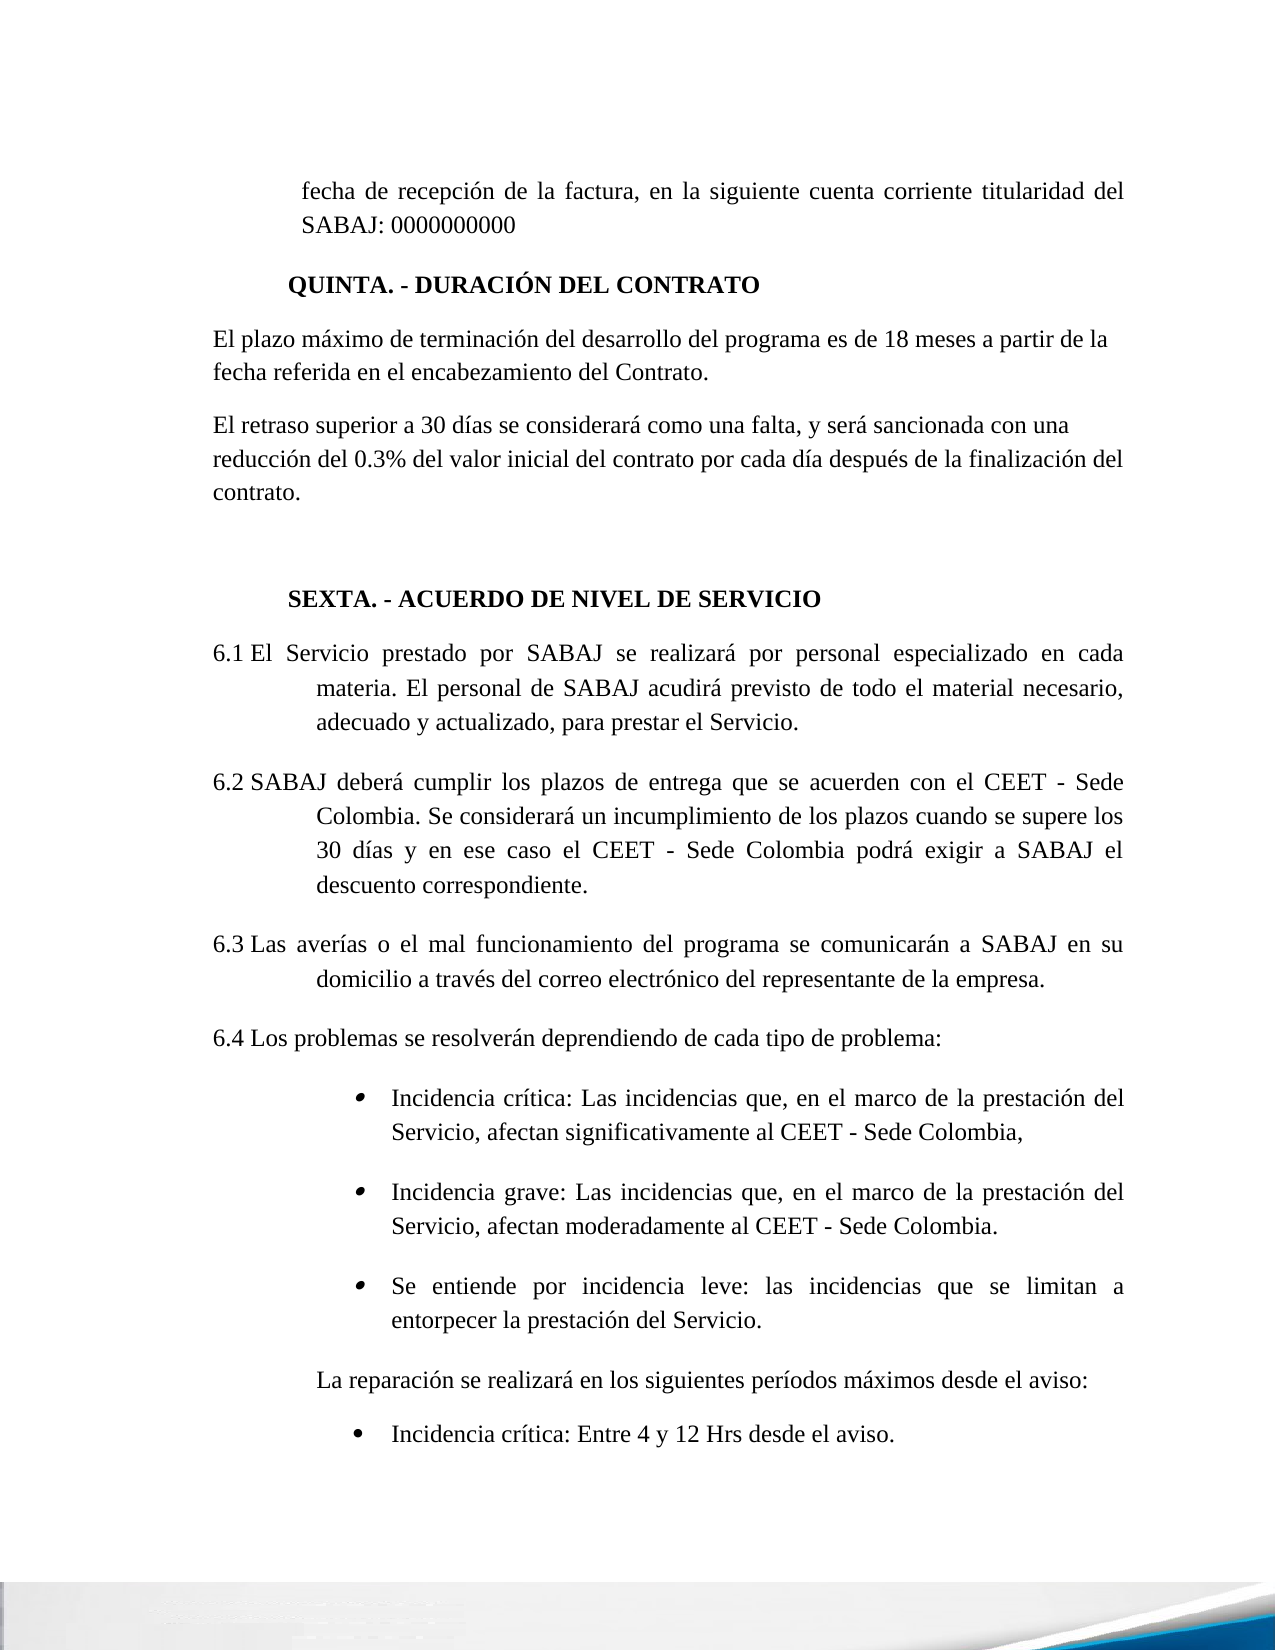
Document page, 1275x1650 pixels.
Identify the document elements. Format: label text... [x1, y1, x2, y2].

text QUINTA. - DURACIÓN DEL CONTRATO [213, 270, 1125, 299]
picture [0, 1582, 1275, 1650]
list SABAJ deberá cumplir los plazos de entrega que se acuerden con el CEET - Sede Colombia. Se considerará un incumplimiento de los plazos cuando se supere los 30 días y en ese caso el CEET - Sede Colombia podrá exigir a SABAJ el descuento correspondiente. [213, 767, 1125, 899]
text El plazo máximo de terminación del desarrollo del programa es de 18 meses a partir de la fecha referida en el encabezamiento del Contrato. [213, 324, 1125, 386]
list Las averías o el mal funcionamiento del programa se comunicarán a SABAJ en su domicilio a través del correo electrónico del representante de la empresa. [213, 929, 1125, 993]
list El Servicio prestado por SABAJ se realizará por personal especializado en cada materia. El personal de SABAJ acudirá previsto de todo el material necesario, adecuado y actualizado, para prestar el Servicio. [213, 638, 1125, 736]
list Los problemas se resolverán deprendiendo de cada tipo de problema: [213, 1023, 1125, 1052]
text El retraso superior a 30 días se considerará como una falta, y será sancionada con una reducción del 0.3% del valor inicial del contrato por cada día después de la finalización del contrato. [213, 411, 1125, 505]
list Se entiende por incidencia leve: las incidencias que se limitan a entorpecer la prestación del Servicio. [353, 1271, 1125, 1334]
text La reparación se realizará en los siguientes períodos máximos desde el aviso: [316, 1365, 1125, 1394]
list Incidencia crítica: Las incidencias que, en el marco de la prestación del Servicio, afectan significativamente al CEET - Sede Colombia, [353, 1083, 1125, 1146]
text SEXTA. - ACUERDO DE NIVEL DE SERVICIO [288, 584, 1125, 613]
list Incidencia crítica: Entre 4 y 12 Hrs desde el aviso. [353, 1419, 1125, 1447]
list Incidencia grave: Las incidencias que, en el marco de la prestación del Servicio, afectan moderadamente al CEET - Sede Colombia. [353, 1177, 1125, 1240]
